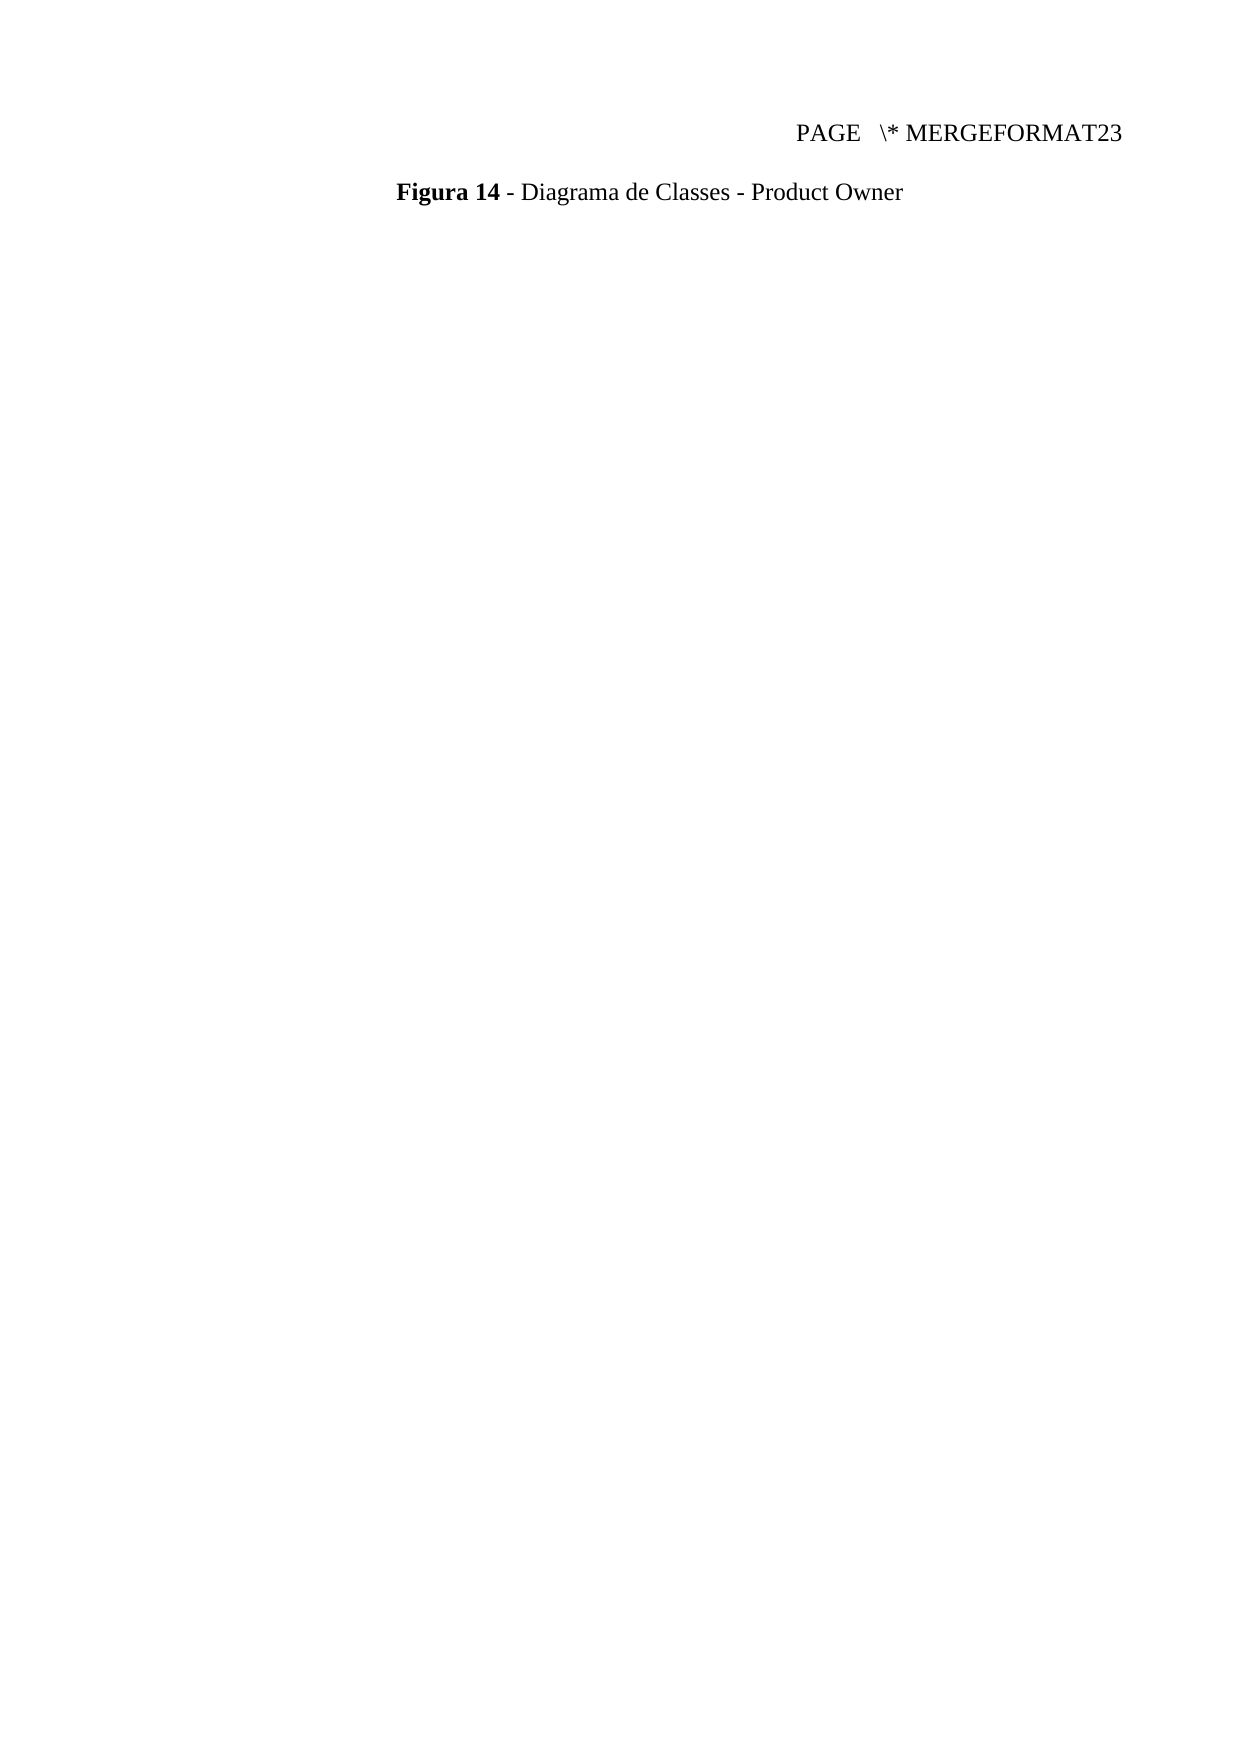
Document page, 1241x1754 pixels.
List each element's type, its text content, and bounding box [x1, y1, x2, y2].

text Figura 14 - Diagrama de Classes - Product Owner [177, 177, 1122, 206]
